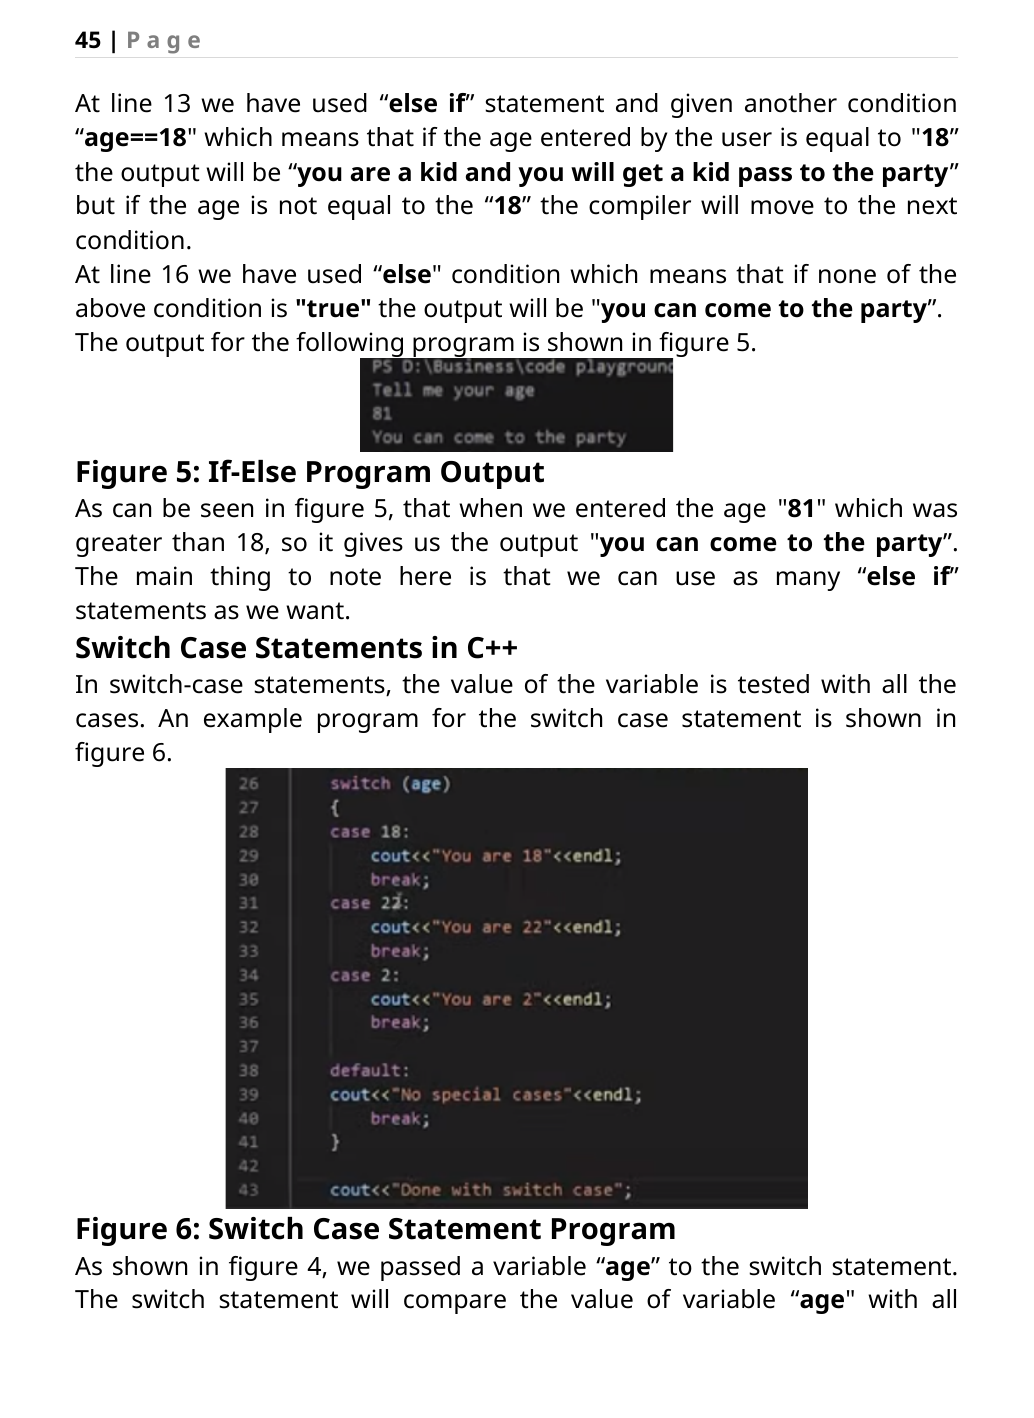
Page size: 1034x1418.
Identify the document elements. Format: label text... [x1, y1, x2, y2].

text At line 16 we have used “else" condition which means that if none of the above condition is "true" the output will be "you can come to the party”. [75, 256, 958, 324]
text In switch-case statements, the value of the variable is tested with all the cases. An example program for the switch case statement is shown in figure 6. [75, 667, 958, 769]
text The output for the following program is shown in figure 5. [75, 324, 958, 358]
picture [225, 768, 808, 1209]
text As can be seen in figure 5, that when we entered the age "81" which was greater than 18, so it gives us the output "you can come to the party”. The main thing to note here is that we can use as many “else if” statements as we want. [75, 491, 958, 627]
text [75, 1248, 958, 1316]
text Figure 5: If-Else Program Output [75, 451, 958, 491]
text At line 13 we have used “else if” statement and given another condition “age==18" which means that if the age entered by the user is equal to "18” the output will be “you are a kid and you will get a kid pass to the party” but if the age is not equal to the “18” the compiler will move to the next condition. [75, 86, 958, 256]
text Figure 6: Switch Case Statement Program [75, 1208, 958, 1248]
picture [360, 358, 674, 452]
subtitle Switch Case Statements in C++ [75, 627, 958, 667]
